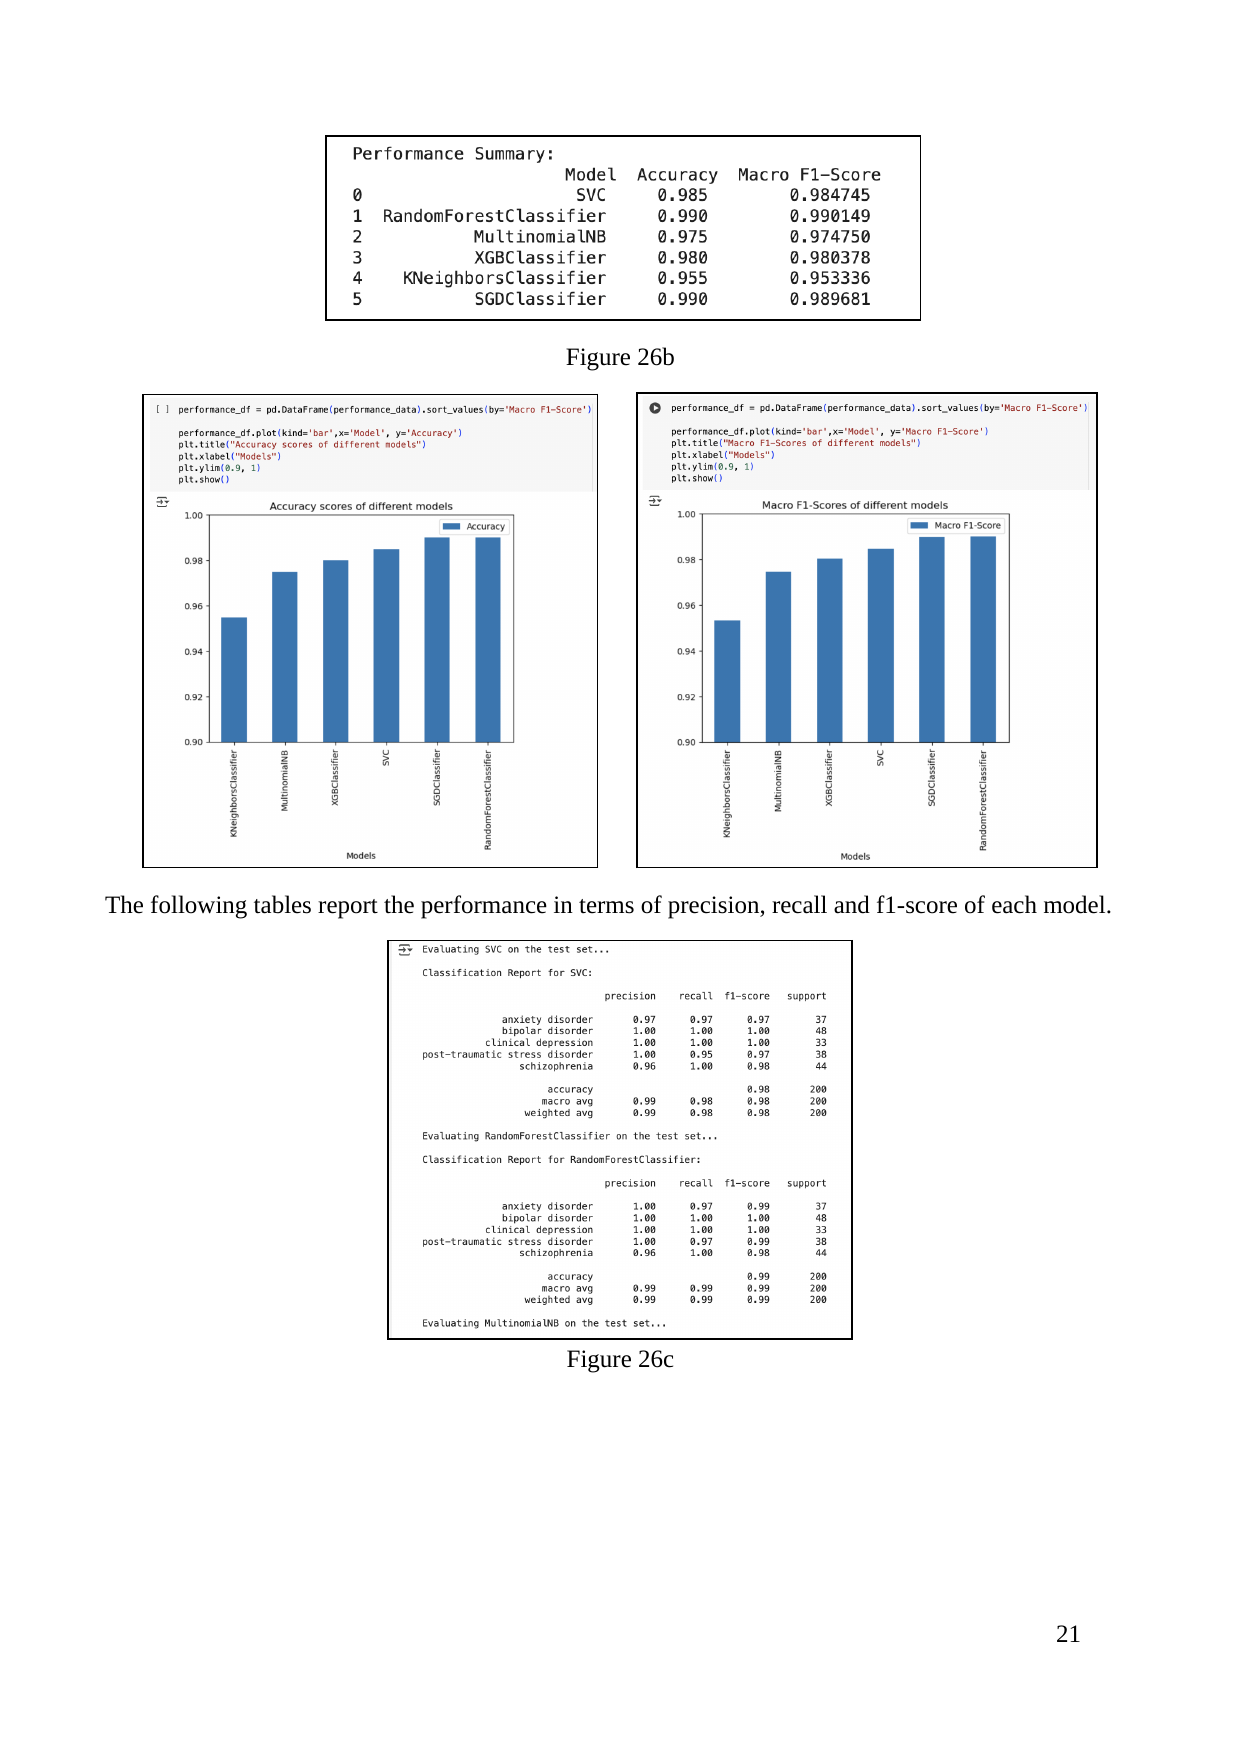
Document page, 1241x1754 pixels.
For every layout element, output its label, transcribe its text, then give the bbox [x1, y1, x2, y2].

text Figure 26b [105, 342, 1135, 371]
text The following tables report the performance in terms of precision, recall and f1-score of each model. [105, 890, 1135, 918]
text Figure 26c [105, 1344, 1135, 1373]
